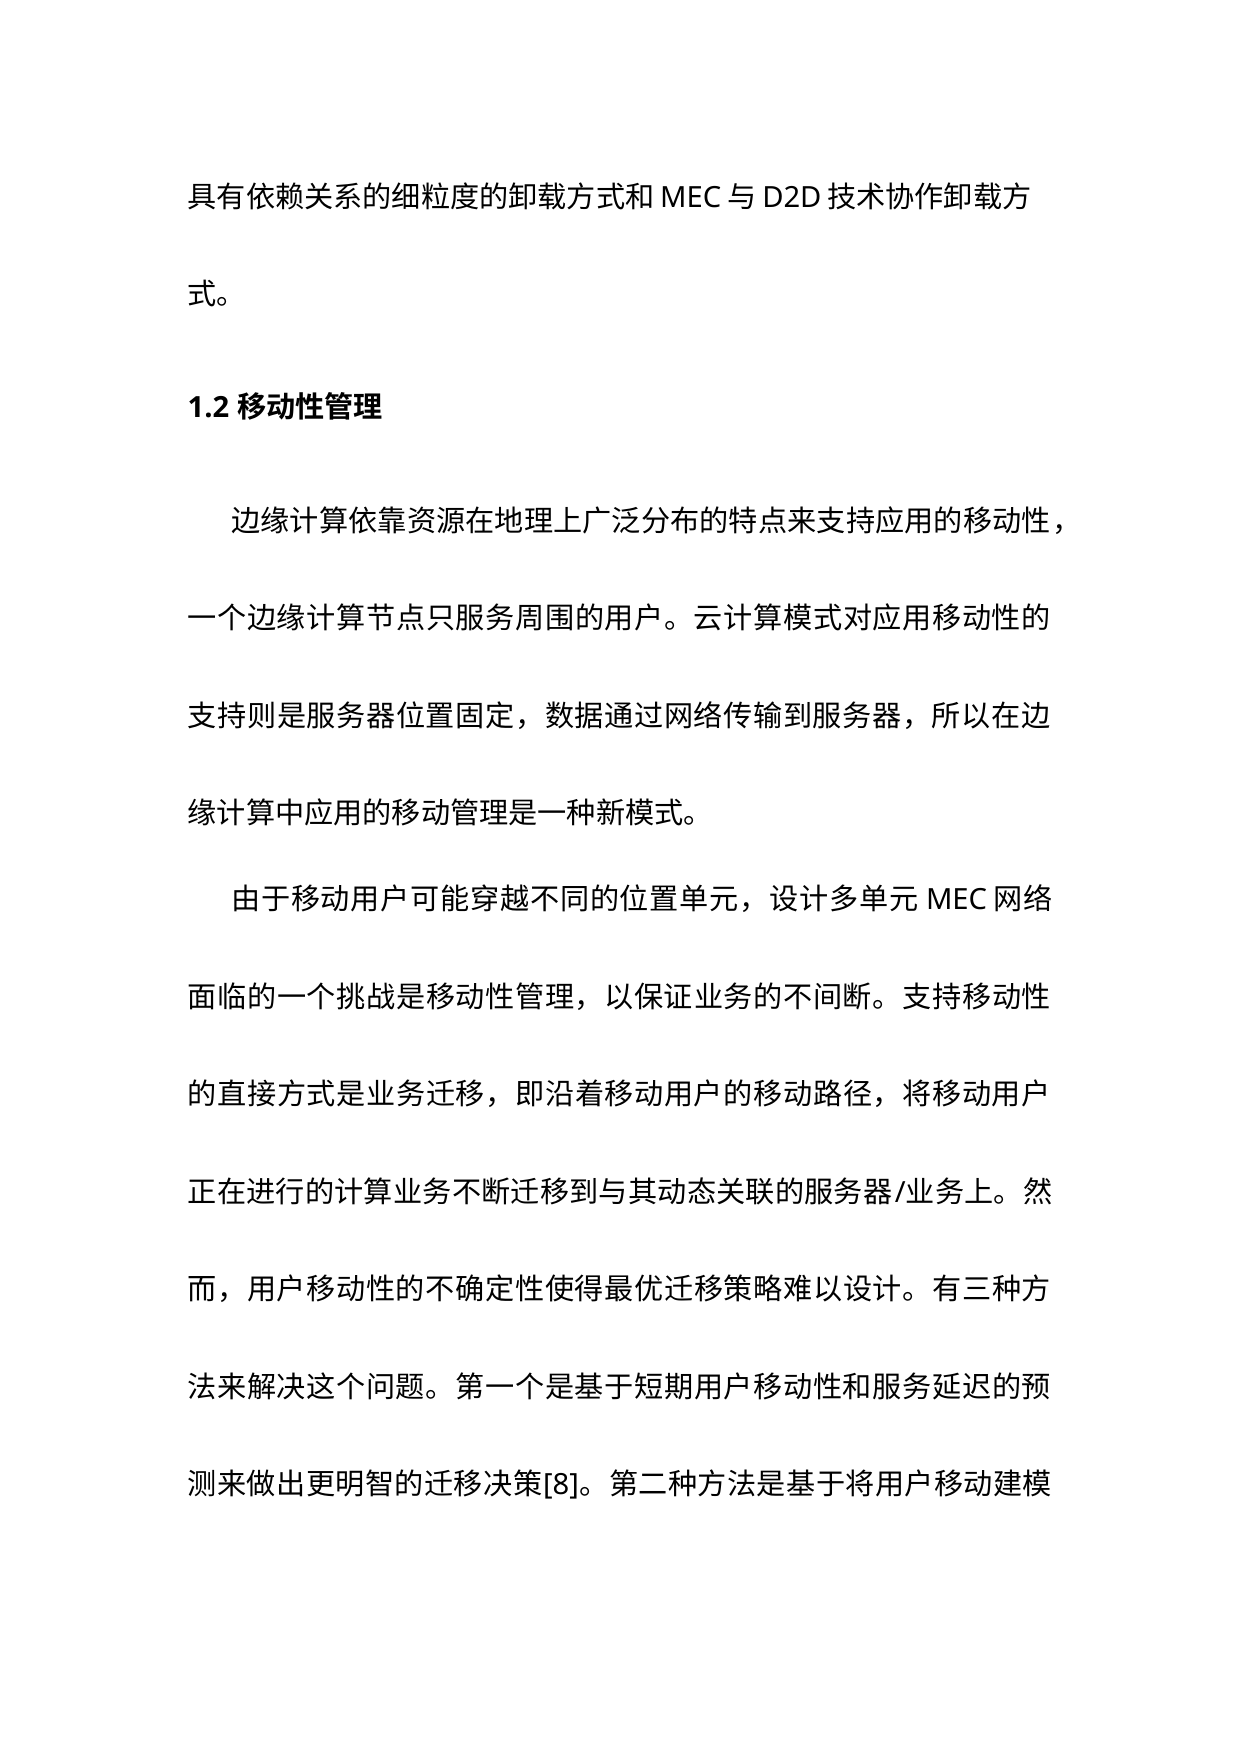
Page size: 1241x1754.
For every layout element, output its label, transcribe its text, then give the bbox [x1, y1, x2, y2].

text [187, 864, 1053, 1514]
subtitle 1.2 移动性管理 [187, 373, 1053, 438]
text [187, 162, 1053, 324]
text 边缘计算依靠资源在地理上广泛分布的特点来支持应用的移动性，一个边缘计算节点只服务周围的用户。云计算模式对应用移动性的支持则是服务器位置固定，数据通过网络传输到服务器，所以在边缘计算中应用的移动管理是一种新模式。 [187, 486, 1053, 843]
